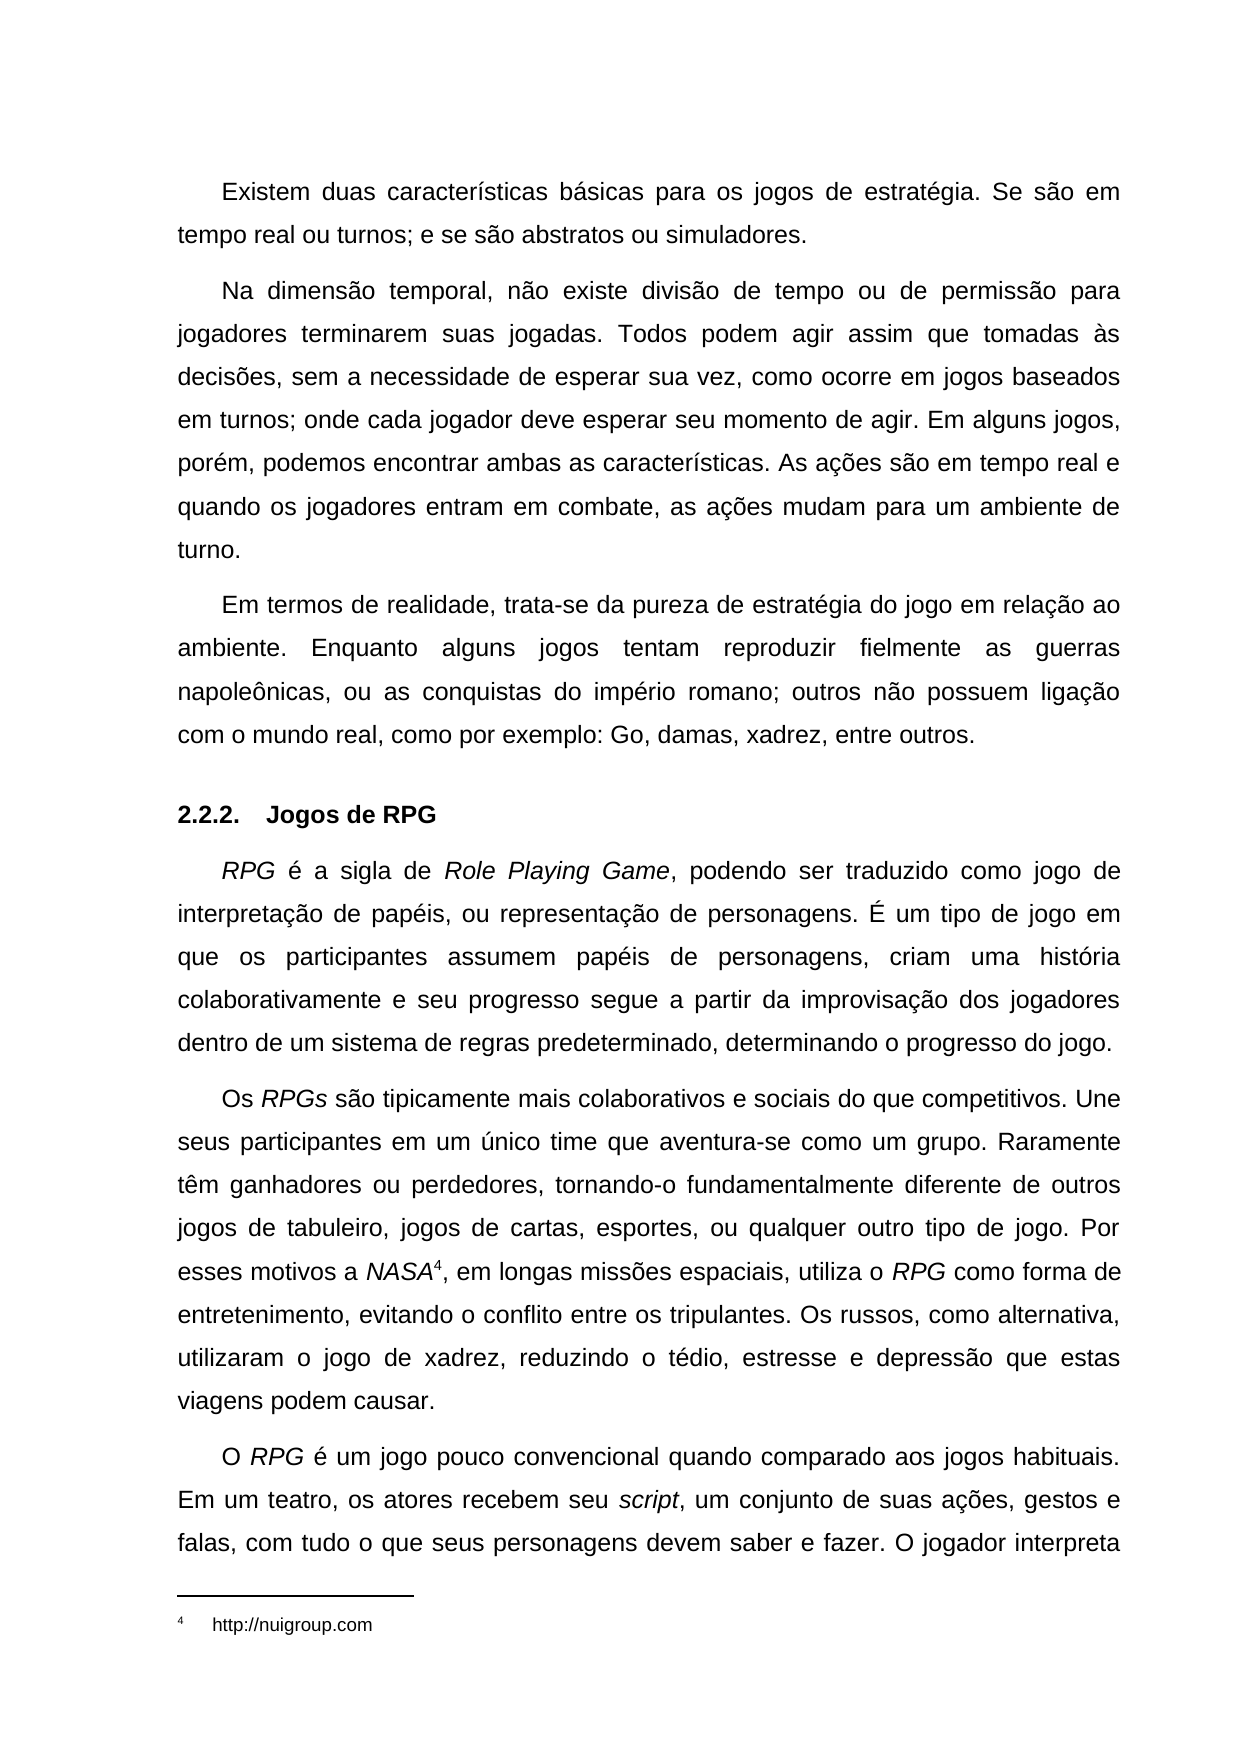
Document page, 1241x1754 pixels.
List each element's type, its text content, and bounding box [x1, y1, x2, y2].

text Os RPGs são tipicamente mais colaborativos e sociais do que competitivos. Une seus participantes em um único time que aventura-se como um grupo. Raramente têm ganhadores ou perdedores, tornando-o fundamentalmente diferente de outros jogos de tabuleiro, jogos de cartas, esportes, ou qualquer outro tipo de jogo. Por esses motivos a NASA, em longas missões espaciais, utiliza o RPG como forma de entretenimento, evitando o conflito entre os tripulantes. Os russos, como alternativa, utilizaram o jogo de xadrez, reduzindo o tédio, estresse e depressão que estas viagens podem causar. [177, 1084, 1122, 1415]
subtitle Jogos de RPG [177, 800, 1122, 829]
text Na dimensão temporal, não existe divisão de tempo ou de permissão para jogadores terminarem suas jogadas. Todos podem agir assim que tomadas às decisões, sem a necessidade de esperar sua vez, como ocorre em jogos baseados em turnos; onde cada jogador deve esperar seu momento de agir. Em alguns jogos, porém, podemos encontrar ambas as características. As ações são em tempo real e quando os jogadores entram em combate, as ações mudam para um ambiente de turno. [177, 276, 1122, 563]
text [177, 1442, 1122, 1557]
text Em termos de realidade, trata-se da pureza de estratégia do jogo em relação ao ambiente. Enquanto alguns jogos tentam reproduzir fielmente as guerras napoleônicas, ou as conquistas do império romano; outros não possuem ligação com o mundo real, como por exemplo: Go, damas, xadrez, entre outros. [177, 590, 1122, 748]
text RPG é a sigla de Role Playing Game, podendo ser traduzido como jogo de interpretação de papéis, ou representação de personagens. É um tipo de jogo em que os participantes assumem papéis de personagens, criam uma história colaborativamente e seu progresso segue a partir da improvisação dos jogadores dentro de um sistema de regras predeterminado, determinando o progresso do jogo. [177, 856, 1122, 1057]
text Existem duas características básicas para os jogos de estratégia. Se são em tempo real ou turnos; e se são abstratos ou simuladores. [177, 177, 1122, 249]
